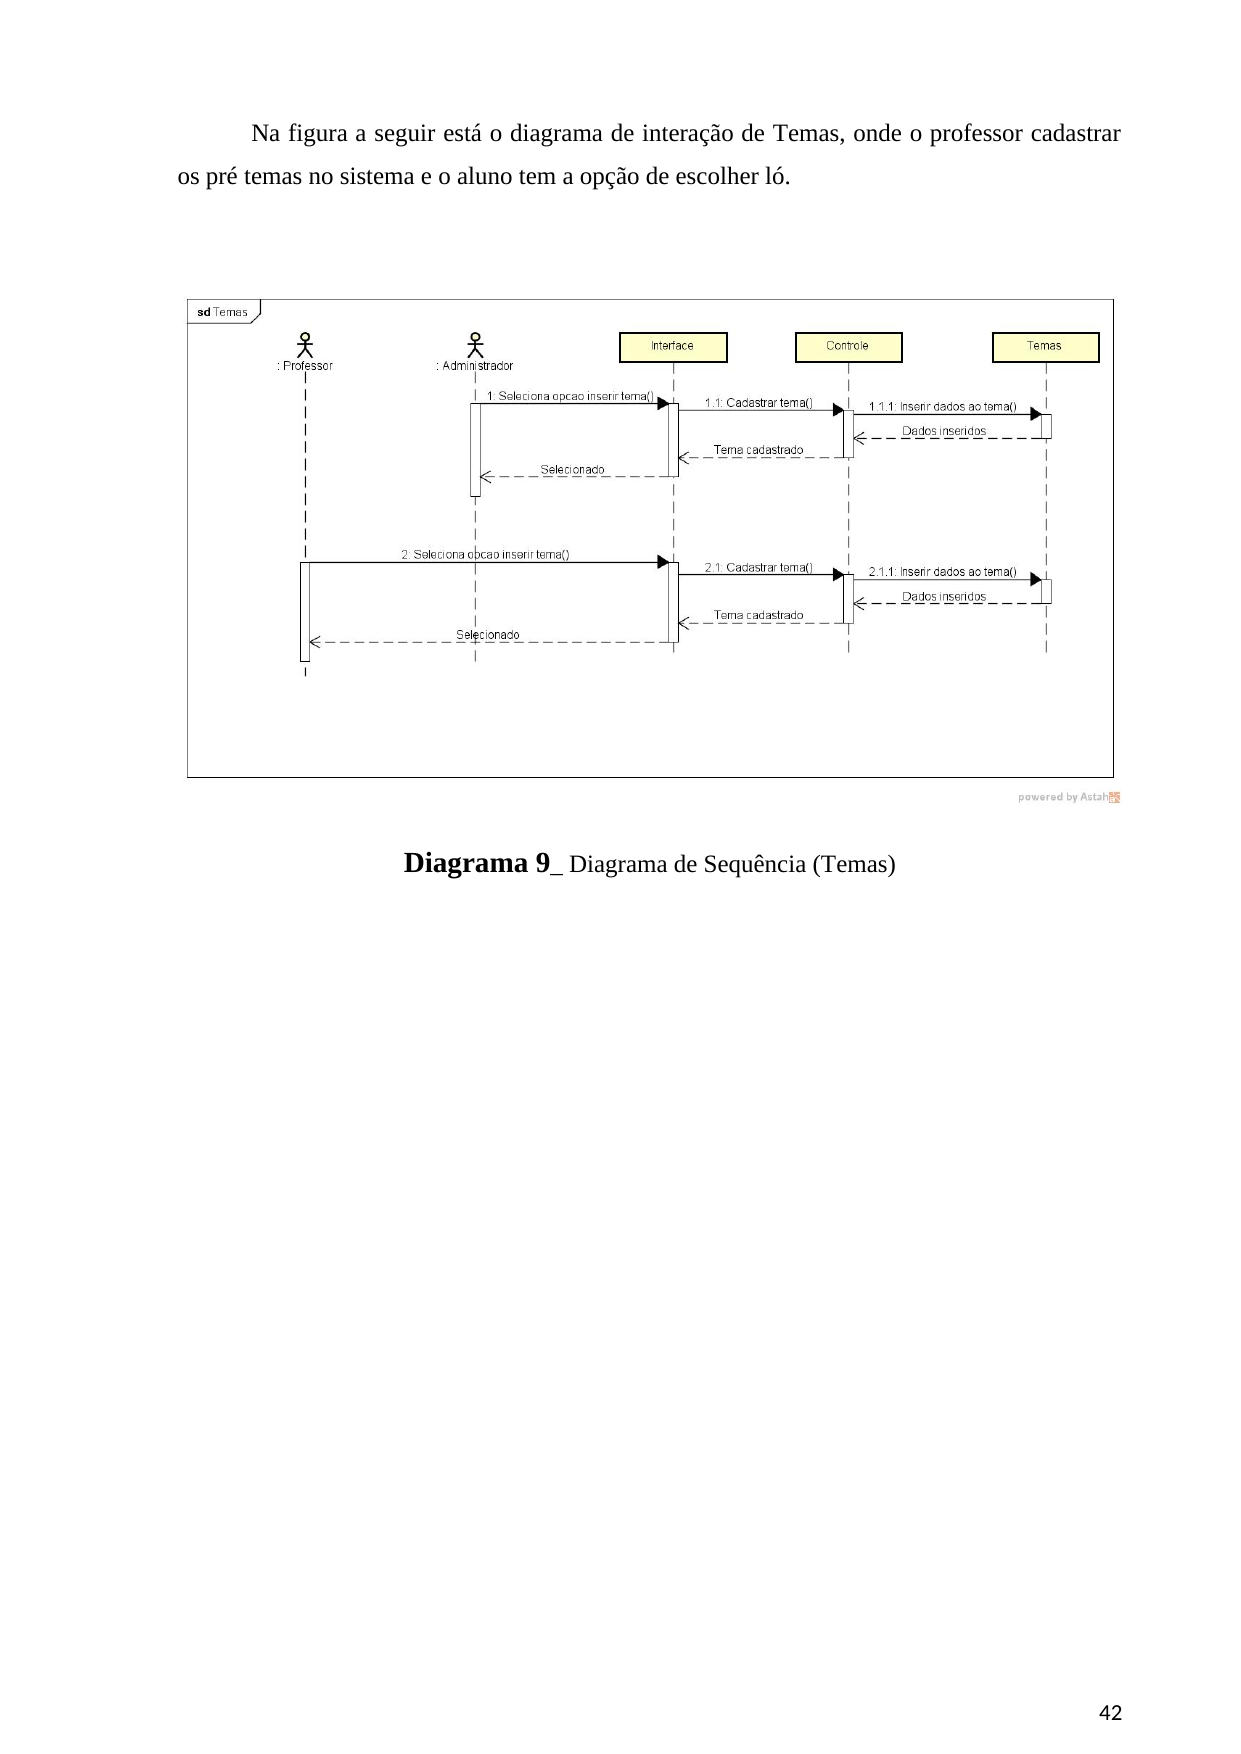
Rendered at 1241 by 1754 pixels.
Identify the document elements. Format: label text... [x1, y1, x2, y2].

subtitle Diagrama 9_ Diagrama de Sequência (Temas) [177, 845, 1122, 878]
picture [177, 289, 1123, 806]
text Na figura a seguir está o diagrama de interação de Temas, onde o professor cadastrar os pré temas no sistema e o aluno tem a opção de escolher ló. [177, 118, 1122, 190]
